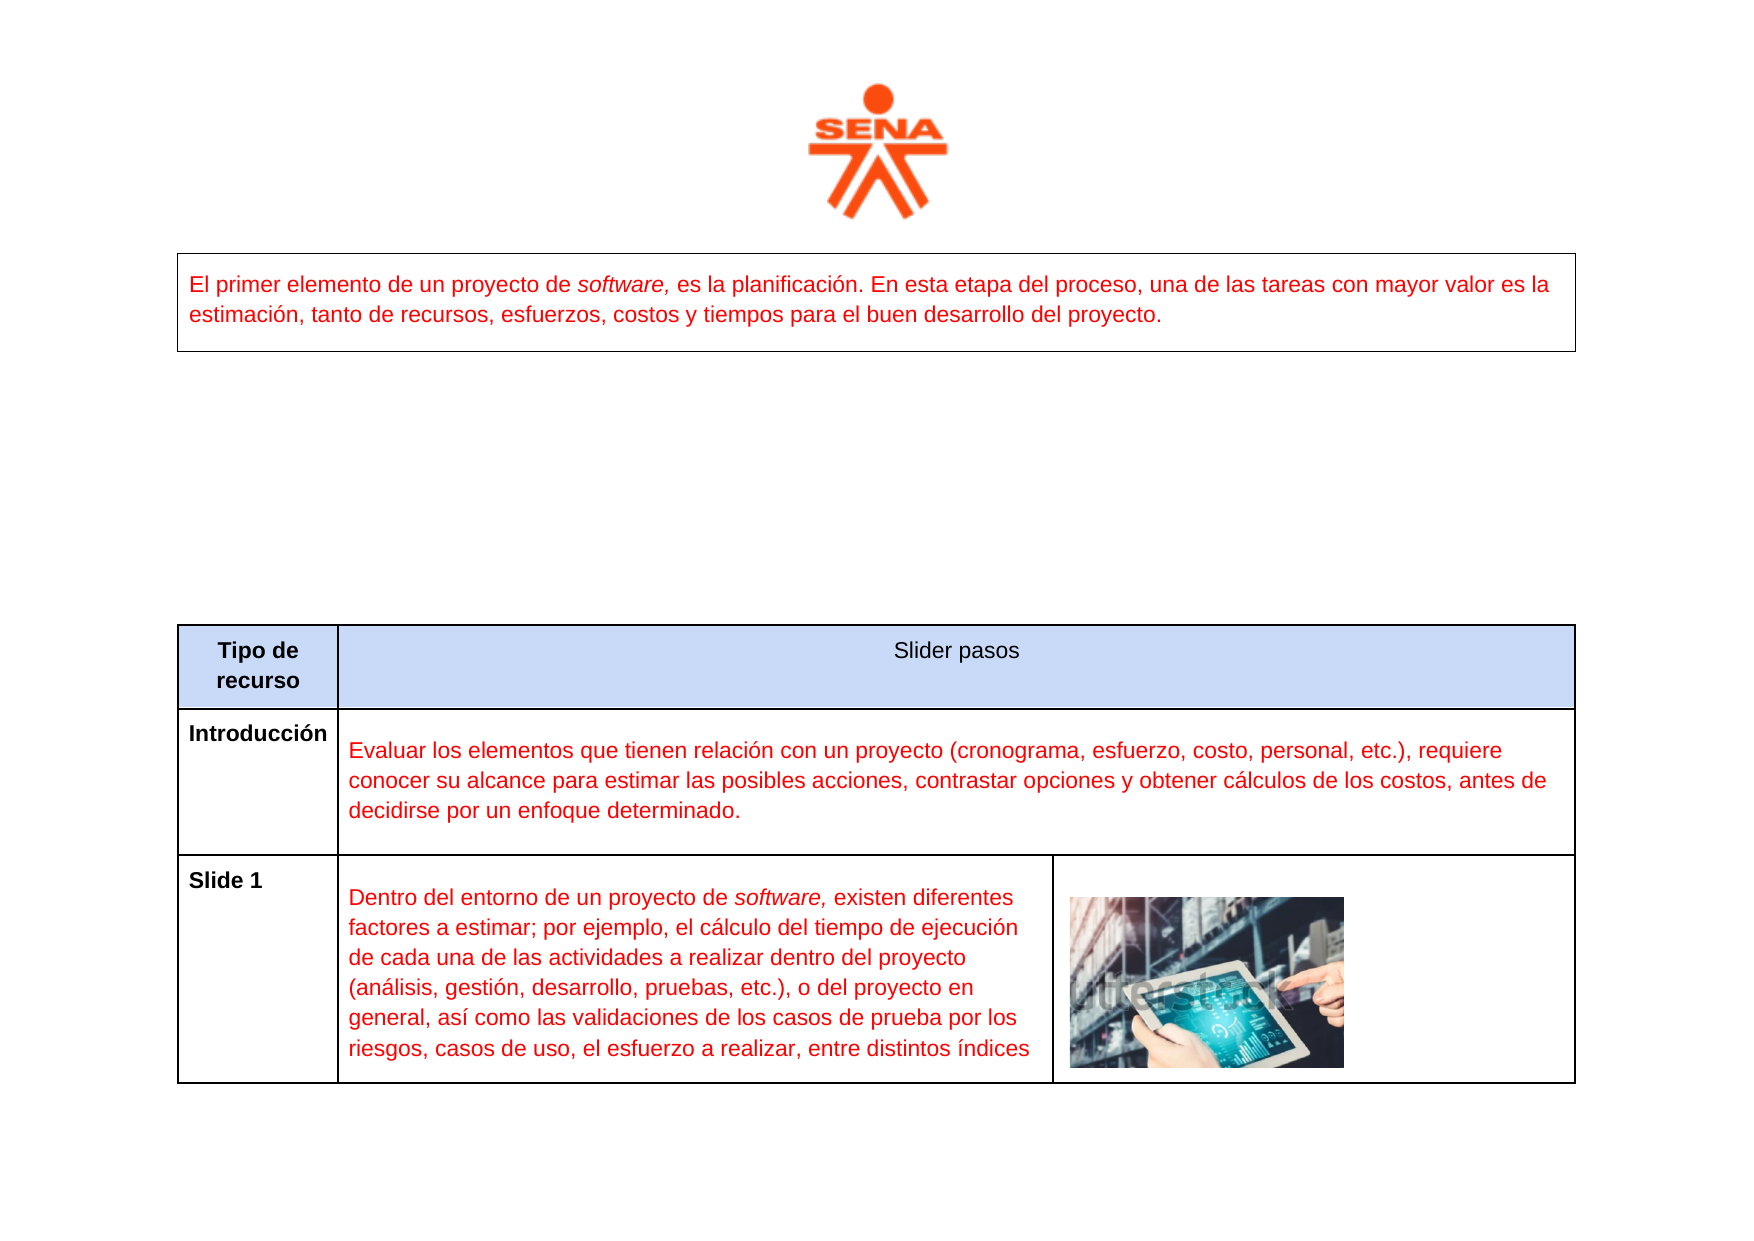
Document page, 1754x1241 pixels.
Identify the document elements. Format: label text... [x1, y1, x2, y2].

picture [1069, 897, 1344, 1068]
table_cell Evaluar los elementos que tienen relación con un proyecto (cronograma, esfuerzo, costo, personal, etc.), requiere conocer su alcance para estimar las posibles acciones, contrastar opciones y obtener cálculos de los costos, antes de decidirse por un enfoque determinado. [339, 710, 1574, 854]
table_header Slider pasos [339, 626, 1574, 707]
table_cell El primer elemento de un proyecto de software, es la planificación. En esta etapa del proceso, una de las tareas con mayor valor es la estimación, tanto de recursos, esfuerzos, costos y tiempos para el buen desarrollo del proyecto. [178, 254, 1575, 351]
picture [796, 75, 958, 227]
table_header Tipo de recurso [179, 626, 337, 707]
table_cell Introducción [179, 710, 337, 854]
table_cell Slide 1 [179, 856, 337, 1082]
table_cell [1054, 856, 1574, 1082]
